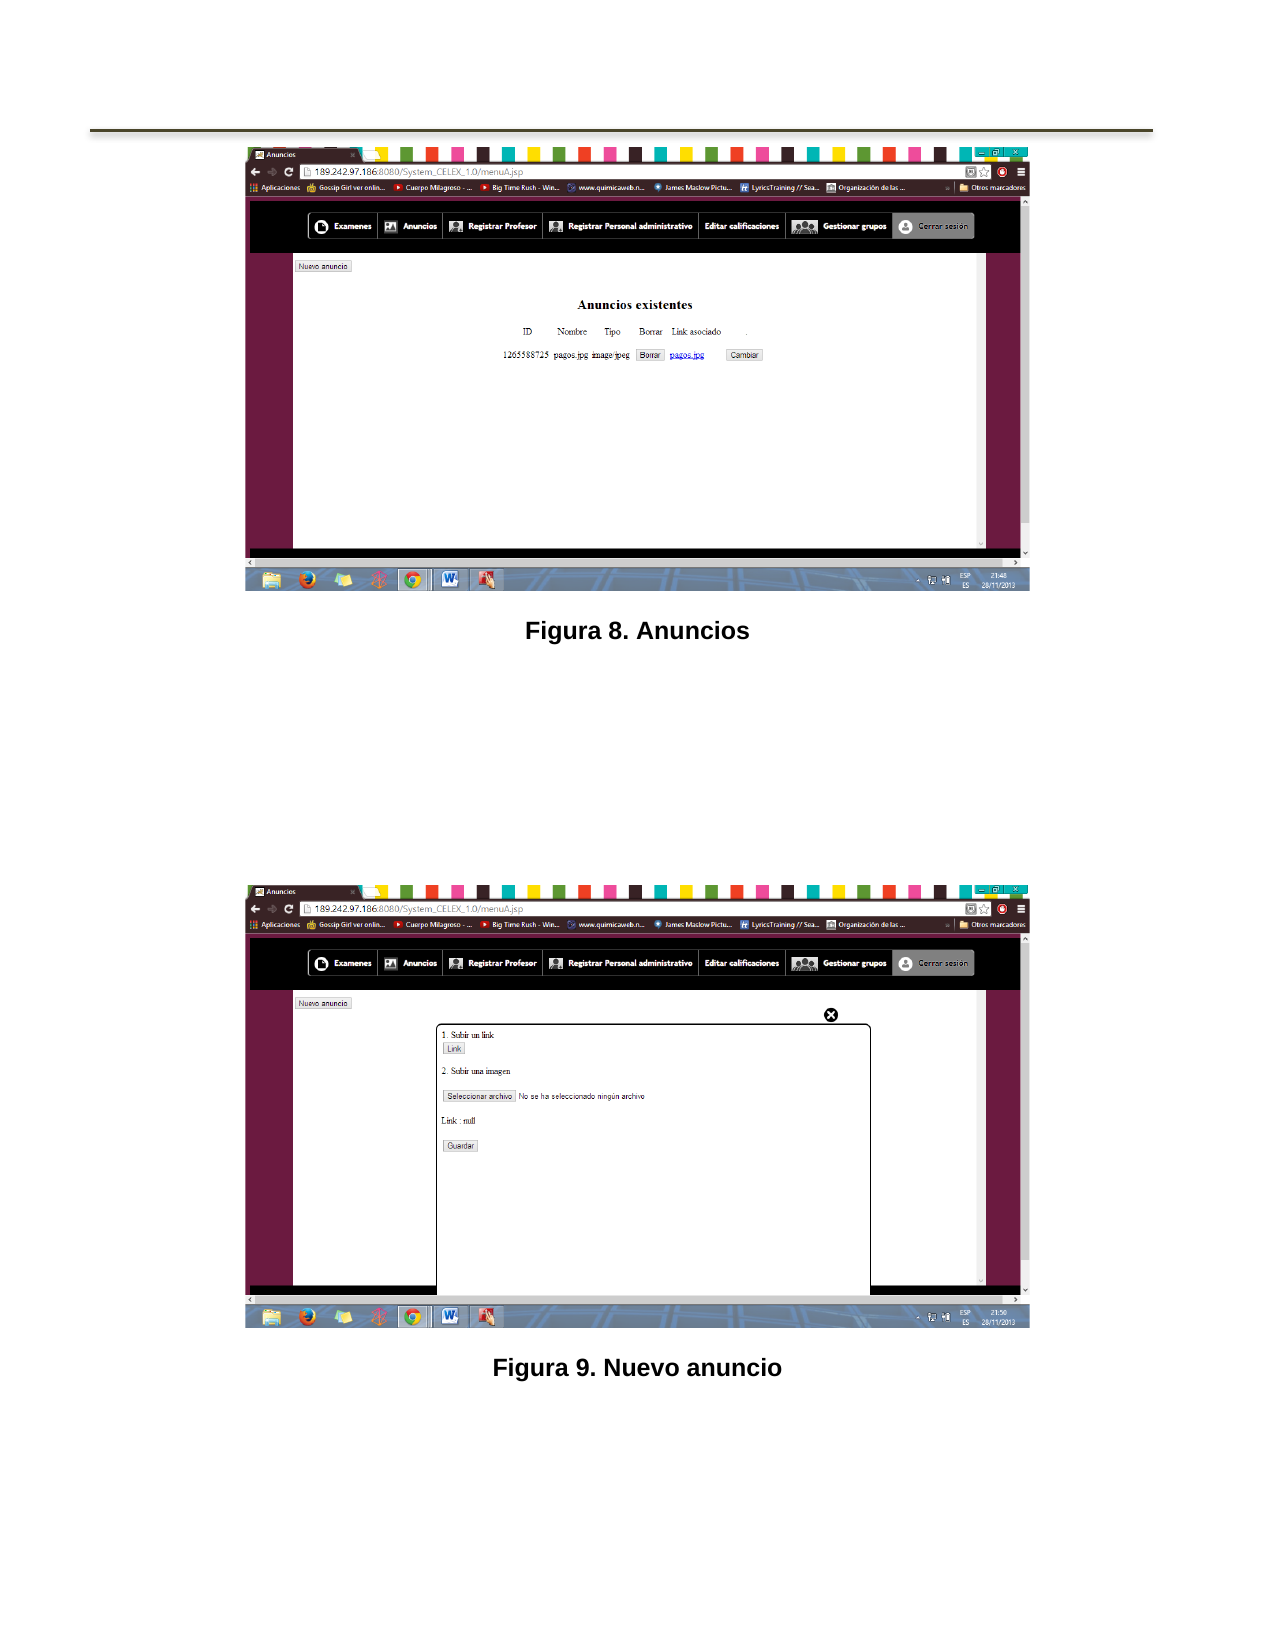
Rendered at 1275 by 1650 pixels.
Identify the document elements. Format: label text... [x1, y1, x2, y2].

text Figura 8. Anuncios [148, 616, 1127, 644]
text Figura 9. Nuevo anuncio [148, 1353, 1127, 1382]
picture [245, 147, 1030, 591]
picture [245, 885, 1030, 1328]
